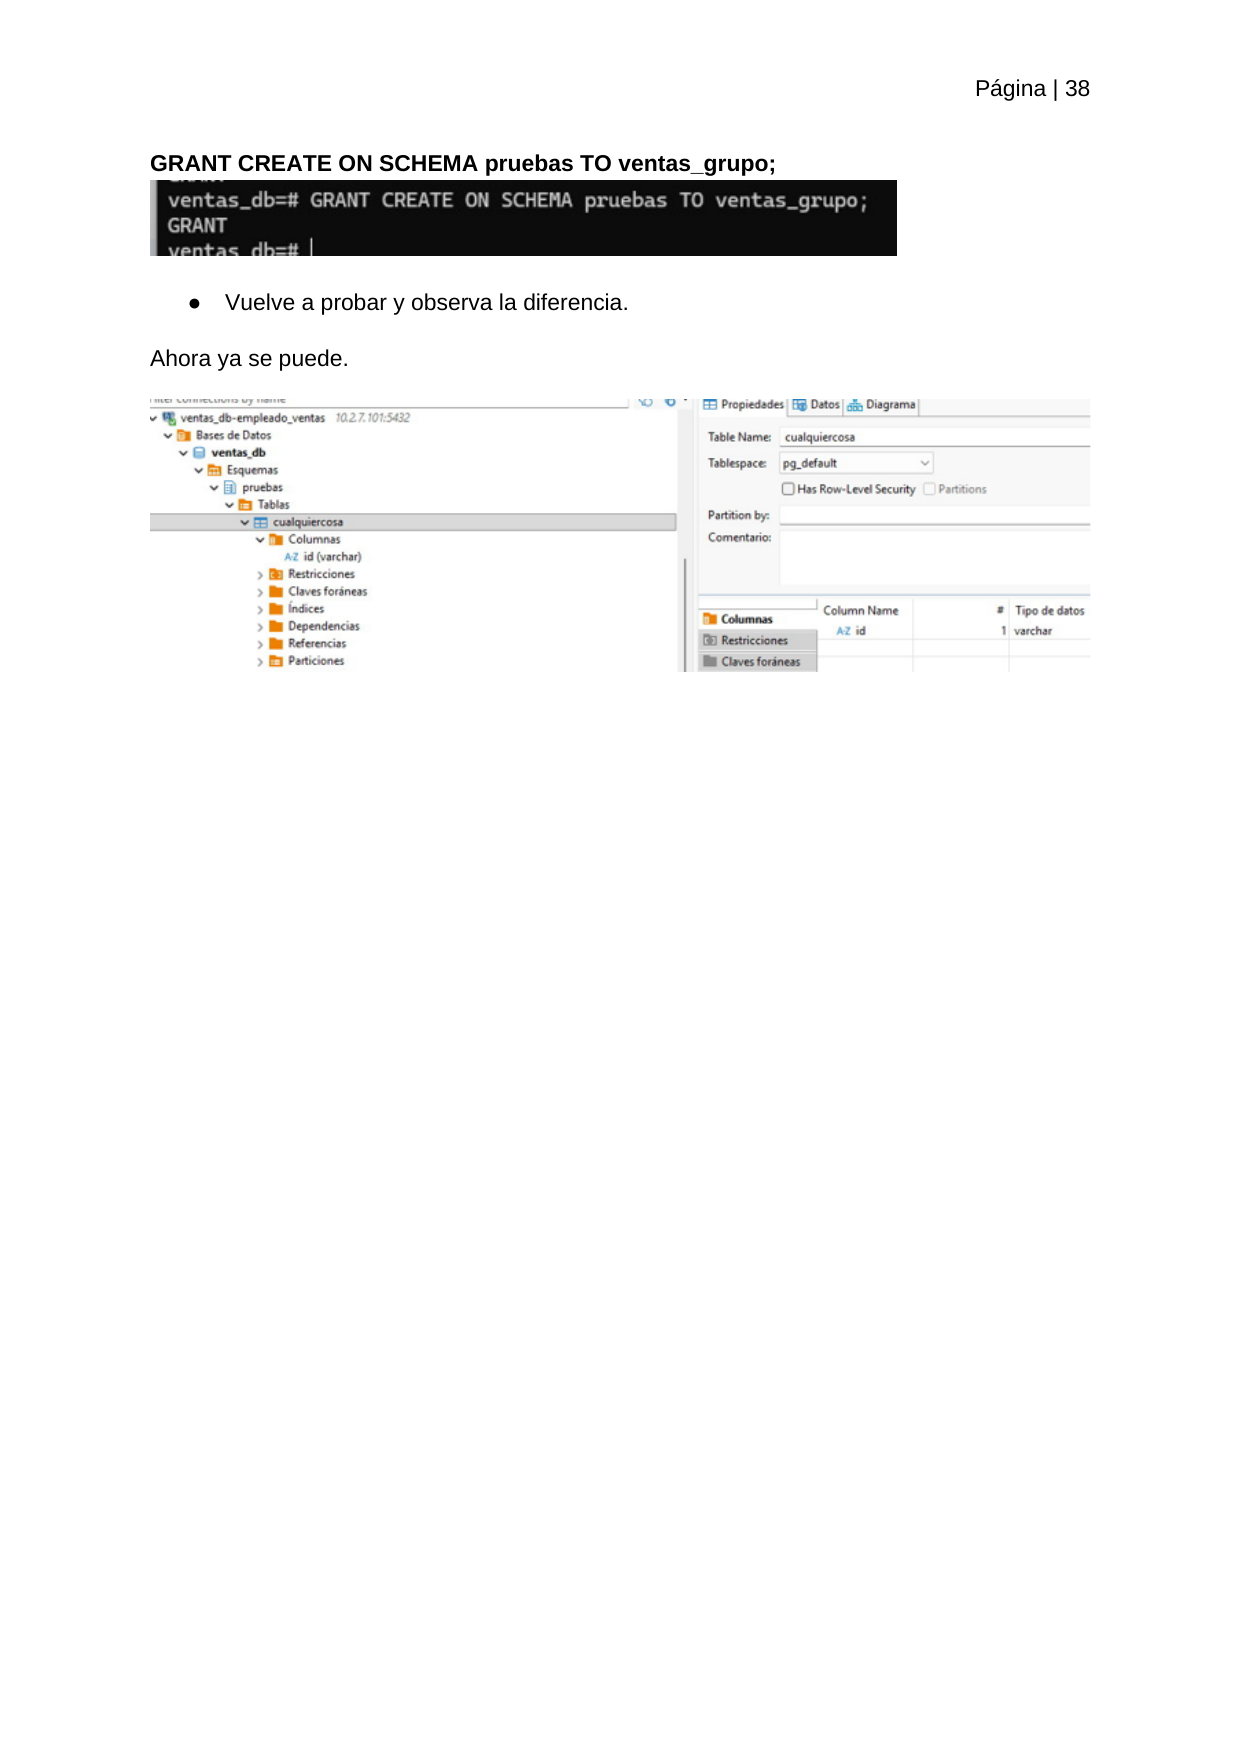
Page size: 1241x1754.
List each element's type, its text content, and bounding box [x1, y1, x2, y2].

list Vuelve a probar y observa la diferencia. [187, 289, 1090, 316]
picture [150, 399, 1091, 672]
picture [150, 180, 897, 256]
text Ahora ya se puede. [150, 344, 1090, 371]
text GRANT CREATE ON SCHEMA pruebas TO ventas_grupo; [150, 150, 1090, 176]
